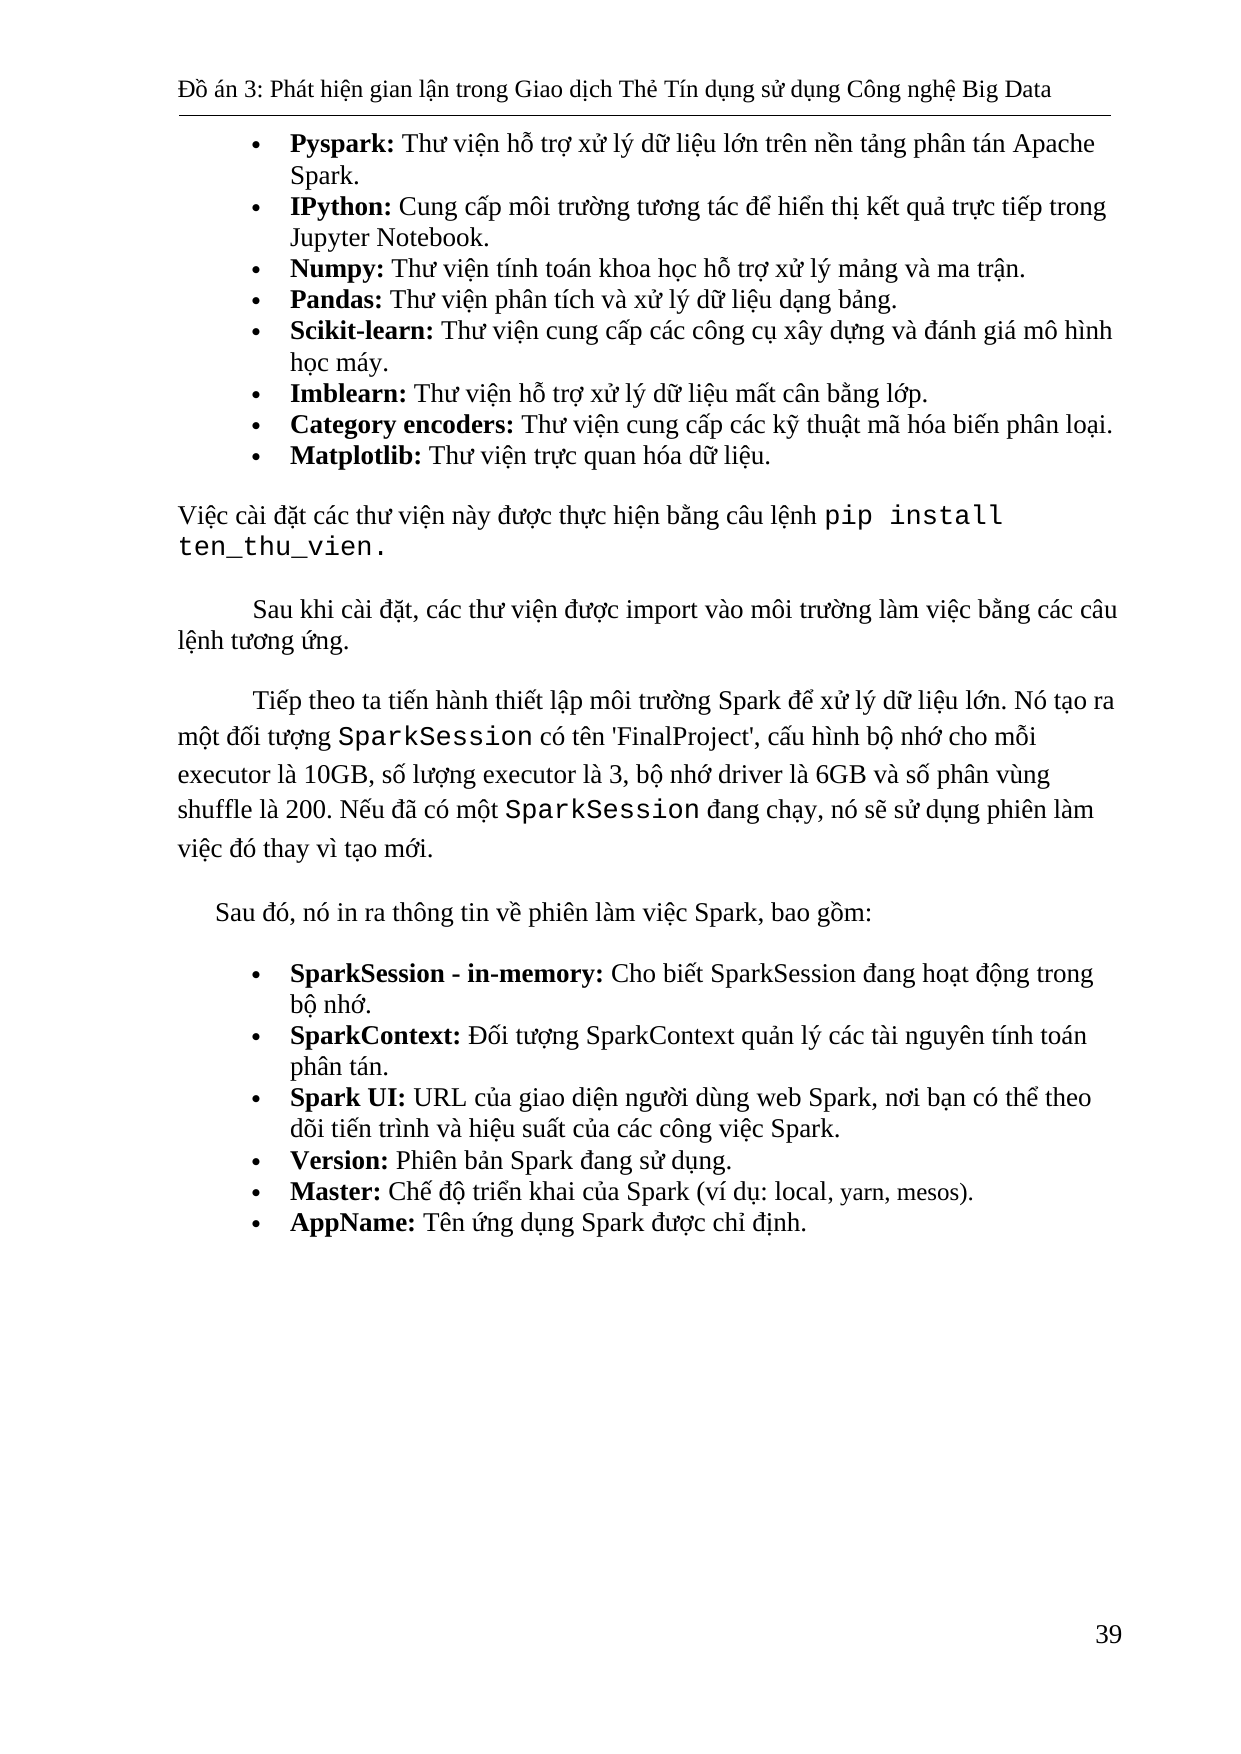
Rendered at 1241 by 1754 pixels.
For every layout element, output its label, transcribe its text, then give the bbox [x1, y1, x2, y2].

text Việc cài đặt các thư viện này được thực hiện bằng câu lệnh pip install ten_thu_vien. [177, 499, 1122, 563]
list Imblearn: Thư viện hỗ trợ xử lý dữ liệu mất cân bằng lớp. [252, 377, 1122, 408]
list Category encoders: Thư viện cung cấp các kỹ thuật mã hóa biến phân loại. [252, 408, 1122, 439]
text Sau khi cài đặt, các thư viện được import vào môi trường làm việc bằng các câu lệnh tương ứng. [177, 593, 1122, 655]
text Tiếp theo ta tiến hành thiết lập môi trường Spark để xử lý dữ liệu lớn. Nó tạo ra một đối tượng SparkSession có tên 'FinalProject', cấu hình bộ nhớ cho mỗi executor là 10GB, số lượng executor là 3, bộ nhớ driver là 6GB và số phân vùng shuffle là 200. Nếu đã có một SparkSession đang chạy, nó sẽ sử dụng phiên làm việc đó thay vì tạo mới. [177, 684, 1122, 863]
list Pandas: Thư viện phân tích và xử lý dữ liệu dạng bảng. [252, 283, 1122, 314]
list IPython: Cung cấp môi trường tương tác để hiển thị kết quả trực tiếp trong Jupyter Notebook. [252, 190, 1122, 252]
text Sau đó, nó in ra thông tin về phiên làm việc Spark, bao gồm: [177, 897, 1122, 928]
list Version: Phiên bản Spark đang sử dụng. [252, 1144, 1122, 1175]
list AppName: Tên ứng dụng Spark được chỉ định. [252, 1206, 1122, 1237]
list Matplotlib: Thư viện trực quan hóa dữ liệu. [252, 439, 1122, 470]
list Master: Chế độ triển khai của Spark (ví dụ: local, yarn, mesos). [252, 1175, 1122, 1206]
list SparkContext: Đối tượng SparkContext quản lý các tài nguyên tính toán phân tán. [252, 1019, 1122, 1081]
list Pyspark: Thư viện hỗ trợ xử lý dữ liệu lớn trên nền tảng phân tán Apache Spark. [252, 128, 1122, 190]
list Numpy: Thư viện tính toán khoa học hỗ trợ xử lý mảng và ma trận. [252, 252, 1122, 283]
list Spark UI: URL của giao diện người dùng web Spark, nơi bạn có thể theo dõi tiến trình và hiệu suất của các công việc Spark. [252, 1081, 1122, 1144]
list SparkSession - in-memory: Cho biết SparkSession đang hoạt động trong bộ nhớ. [252, 957, 1122, 1019]
list Scikit-learn: Thư viện cung cấp các công cụ xây dựng và đánh giá mô hình học máy. [252, 314, 1122, 377]
